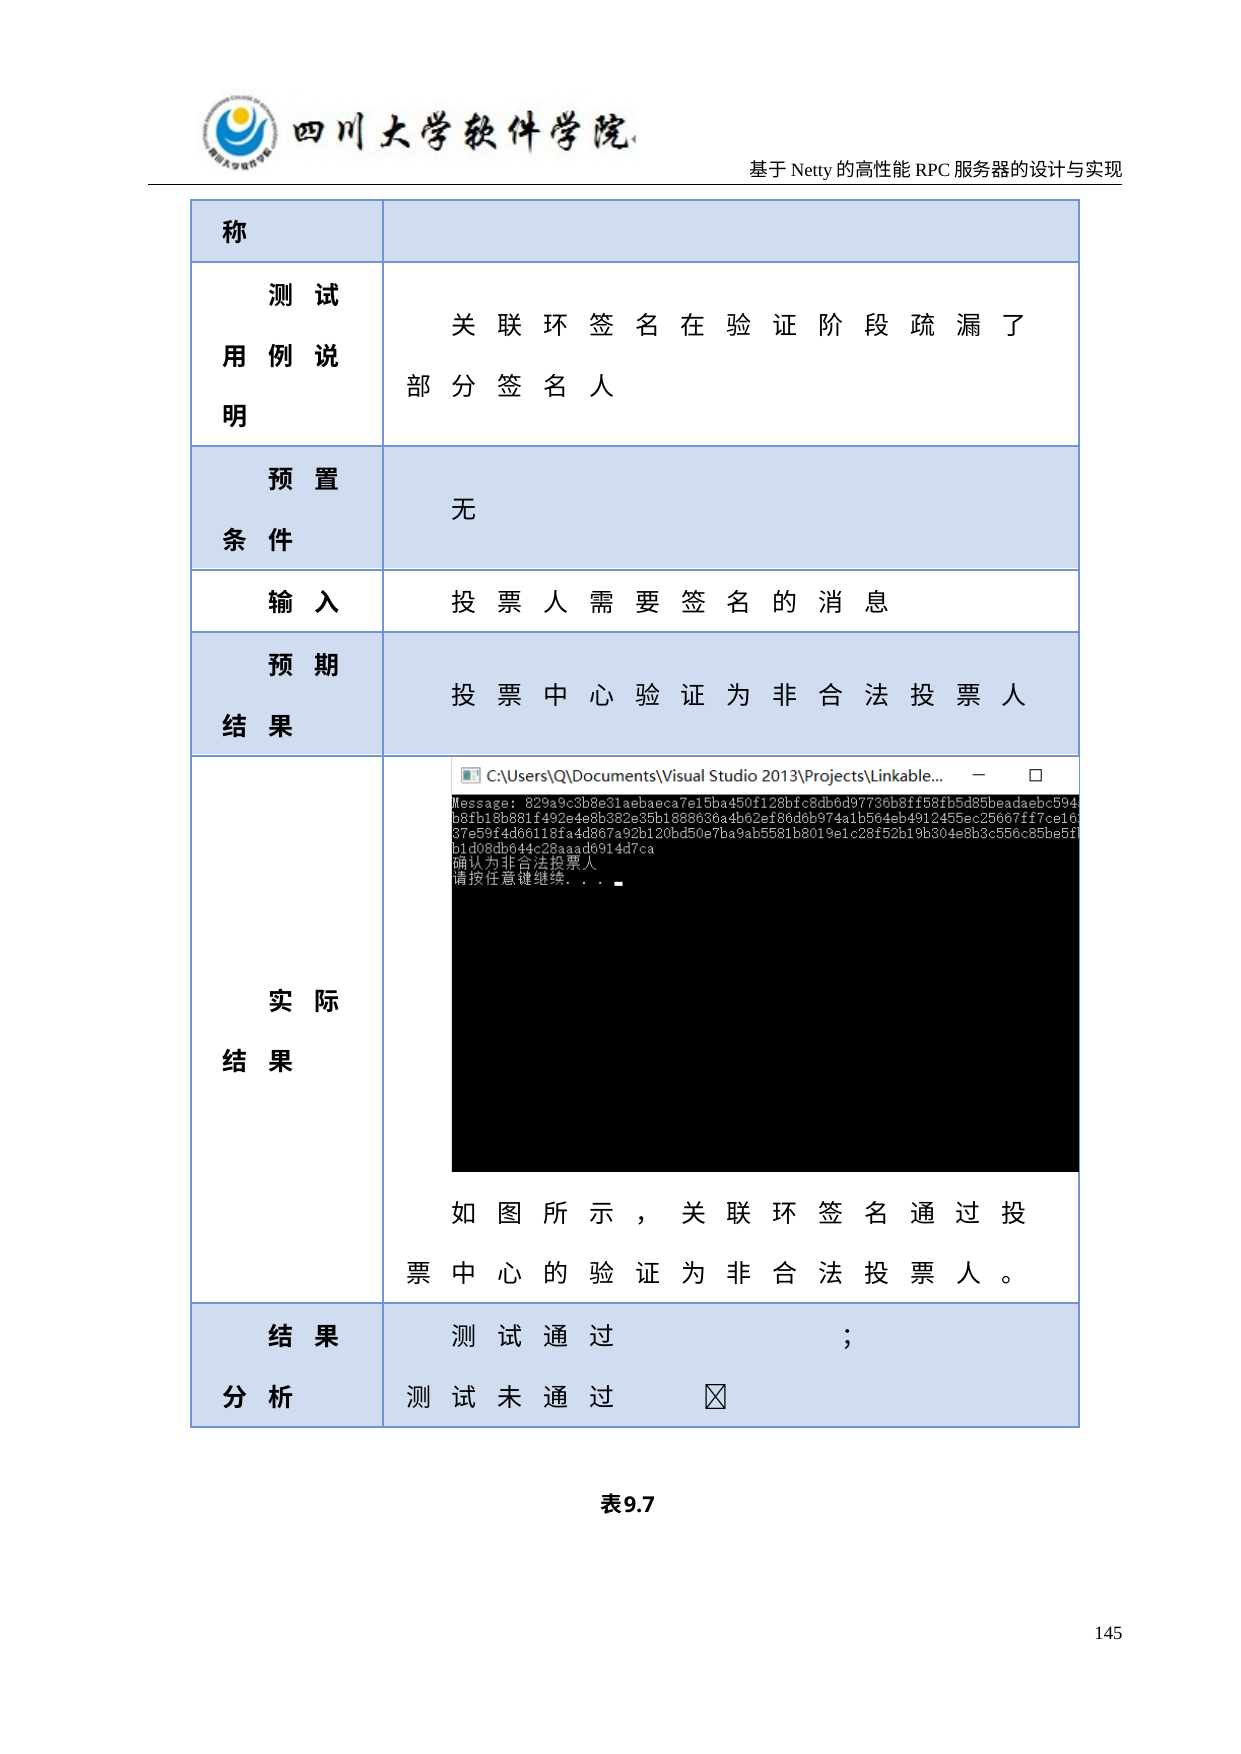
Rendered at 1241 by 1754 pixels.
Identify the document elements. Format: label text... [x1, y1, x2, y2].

table_cell 结果分析 [192, 1304, 382, 1426]
table_cell 预置条件 [192, 447, 382, 568]
picture [197, 88, 639, 177]
table_cell 测试用例名称 [192, 201, 382, 261]
table_cell 关联环签名验证时公钥异常 [384, 201, 1078, 261]
table_cell 输入 [192, 571, 382, 631]
table_cell 实际结果 [192, 757, 382, 1302]
table_cell 无 [384, 447, 1078, 568]
table_cell 测试通过 ； 测试未通过 [384, 1304, 1078, 1426]
table_cell 投票中心验证为非合法投票人 [384, 633, 1078, 754]
table_cell 预期结果 [192, 633, 382, 754]
table_cell 测试用例说明 [192, 263, 382, 445]
table_cell 关联环签名在验证阶段疏漏了部分签名人 [384, 263, 1078, 445]
text 表9.7 [154, 1472, 1116, 1533]
picture [451, 756, 1079, 1172]
table_cell 投票人需要签名的消息 [384, 571, 1078, 631]
table_cell 如图所示，关联环签名通过投票中心的验证为非合法投票人。 [384, 757, 1078, 1302]
